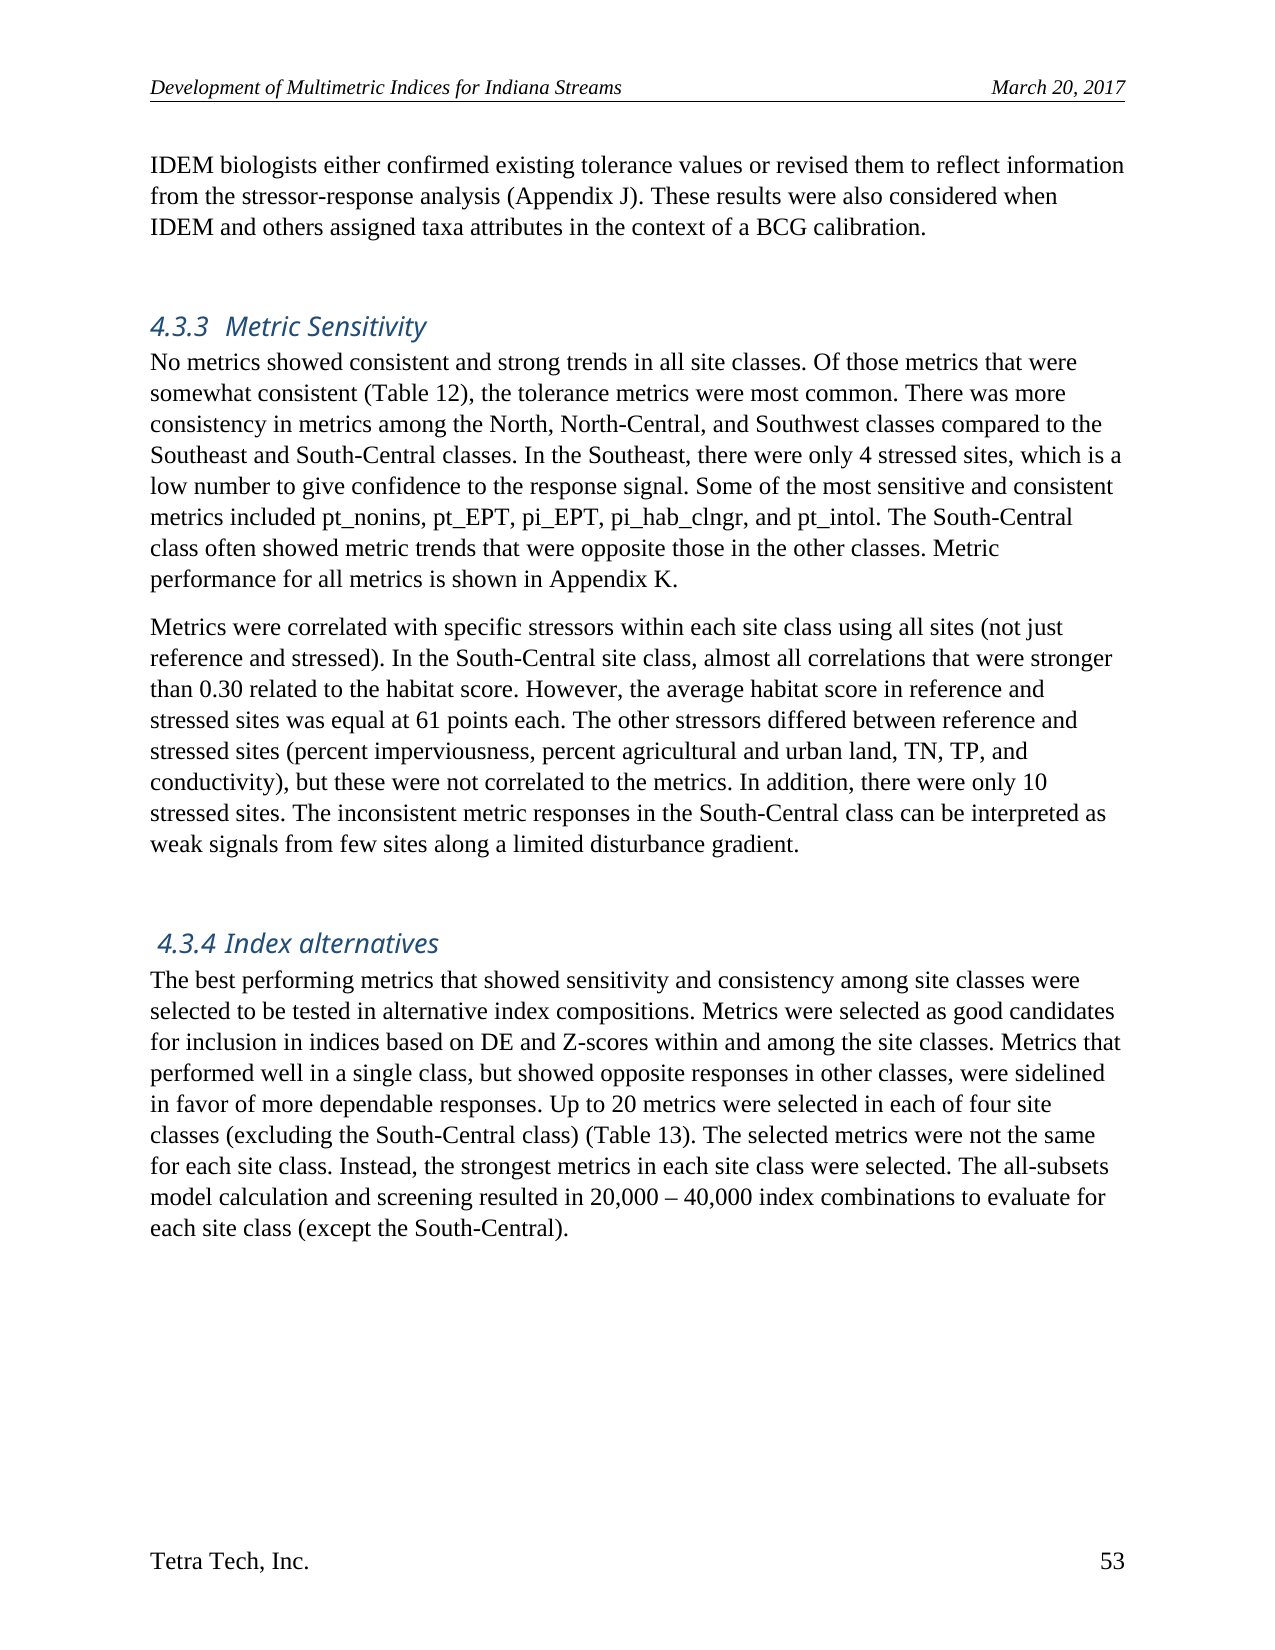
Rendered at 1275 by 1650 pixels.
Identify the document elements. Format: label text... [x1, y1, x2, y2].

text Metrics were correlated with specific stressors within each site class using all sites (not just reference and stressed). In the South-Central site class, almost all correlations that were stronger than 0.30 related to the habitat score. However, the average habitat score in reference and stressed sites was equal at 61 points each. The other stressors differed between reference and stressed sites (percent imperviousness, percent agricultural and urban land, TN, TP, and conductivity), but these were not correlated to the metrics. In addition, there were only 10 stressed sites. The inconsistent metric responses in the South-Central class can be interpreted as weak signals from few sites along a limited disturbance gradient. [150, 612, 1125, 858]
subtitle 4.3.3 Metric Sensitivity [150, 307, 1125, 344]
subtitle 4.3.4 Index alternatives [150, 925, 1125, 962]
text The best performing metrics that showed sensitivity and consistency among site classes were selected to be tested in alternative index compositions. Metrics were selected as good candidates for inclusion in indices based on DE and Z-scores within and among the site classes. Metrics that performed well in a single class, but showed opposite responses in other classes, were sidelined in favor of more dependable responses. Up to 20 metrics were selected in each of four site classes (excluding the South-Central class) (Table 13). The selected metrics were not the same for each site class. Instead, the strongest metrics in each site class were selected. The all-subsets model calculation and screening resulted in 20,000 – 40,000 index combinations to evaluate for each site class (except the South-Central). [150, 965, 1125, 1242]
text No metrics showed consistent and strong trends in all site classes. Of those metrics that were somewhat consistent (Table 12), the tolerance metrics were most common. There was more consistency in metrics among the North, North-Central, and Southwest classes compared to the Southeast and South-Central classes. In the Southeast, there were only 4 stressed sites, which is a low number to give confidence to the response signal. Some of the most sensitive and consistent metrics included pt_nonins, pt_EPT, pi_EPT, pi_hab_clngr, and pt_intol. The South-Central class often showed metric trends that were opposite those in the other classes. Metric performance for all metrics is shown in Appendix K. [150, 347, 1125, 593]
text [150, 150, 1125, 241]
